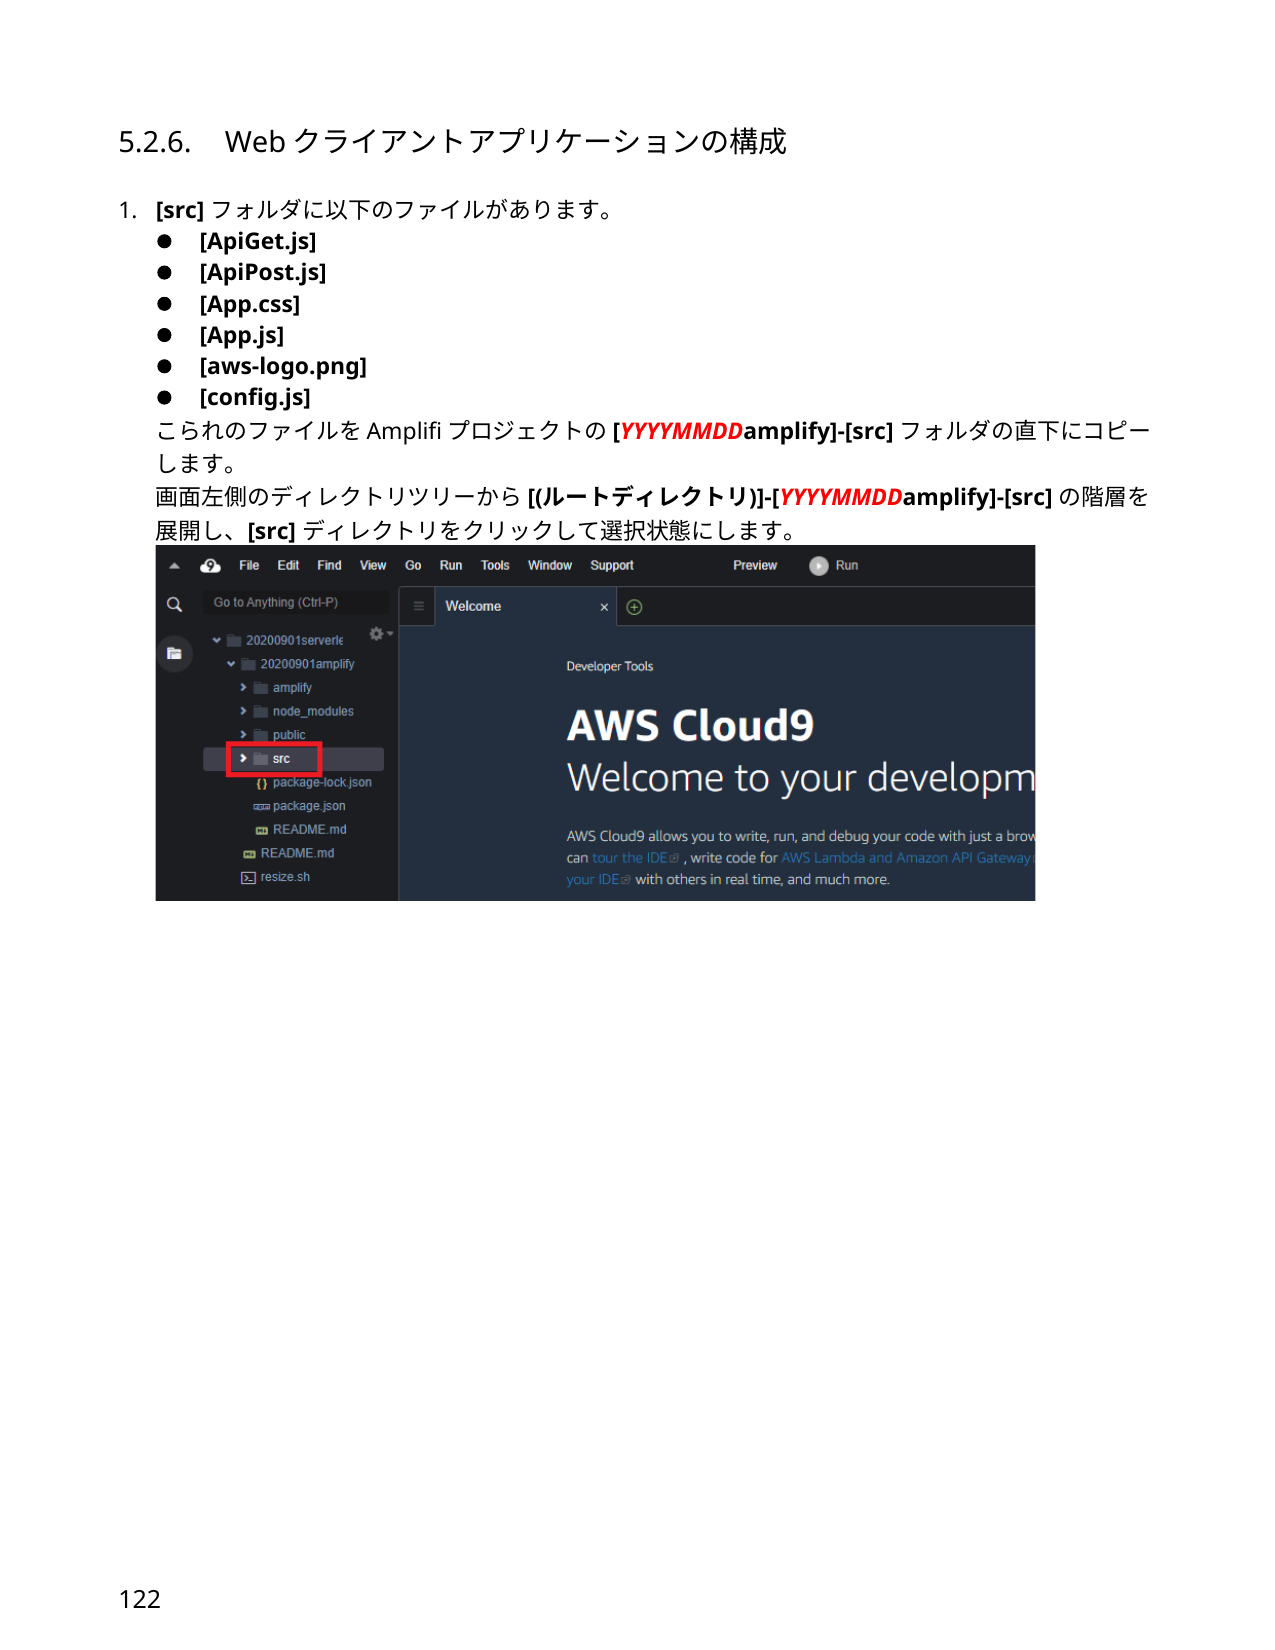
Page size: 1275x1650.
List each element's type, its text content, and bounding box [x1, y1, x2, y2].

list [aws-logo.png] [156, 350, 1157, 381]
list 画面左側のディレクトリツリーから [(ルートディレクトリ)]-[YYYYMMDDamplify]-[src] の階層を展開し、[src] ディレクトリをクリックして選択状態にします。 [156, 479, 1157, 546]
list [src] フォルダに以下のファイルがあります。 [118, 192, 1157, 225]
picture [155, 545, 1036, 901]
list [App.js] [156, 319, 1157, 350]
list [ApiPost.js] [156, 256, 1157, 288]
list こられのファイルをAmplifiプロジェクトの [YYYYMMDDamplify]-[src] フォルダの直下にコピーします。 [156, 413, 1157, 479]
subtitle Webクライアントアプリケーションの構成 [292, 118, 1157, 161]
list [ApiGet.js] [156, 225, 1157, 256]
subtitle Webクライアントアプリケーションの構成 [118, 118, 292, 161]
list [App.css] [156, 288, 1157, 319]
list [config.js] [156, 381, 1157, 413]
